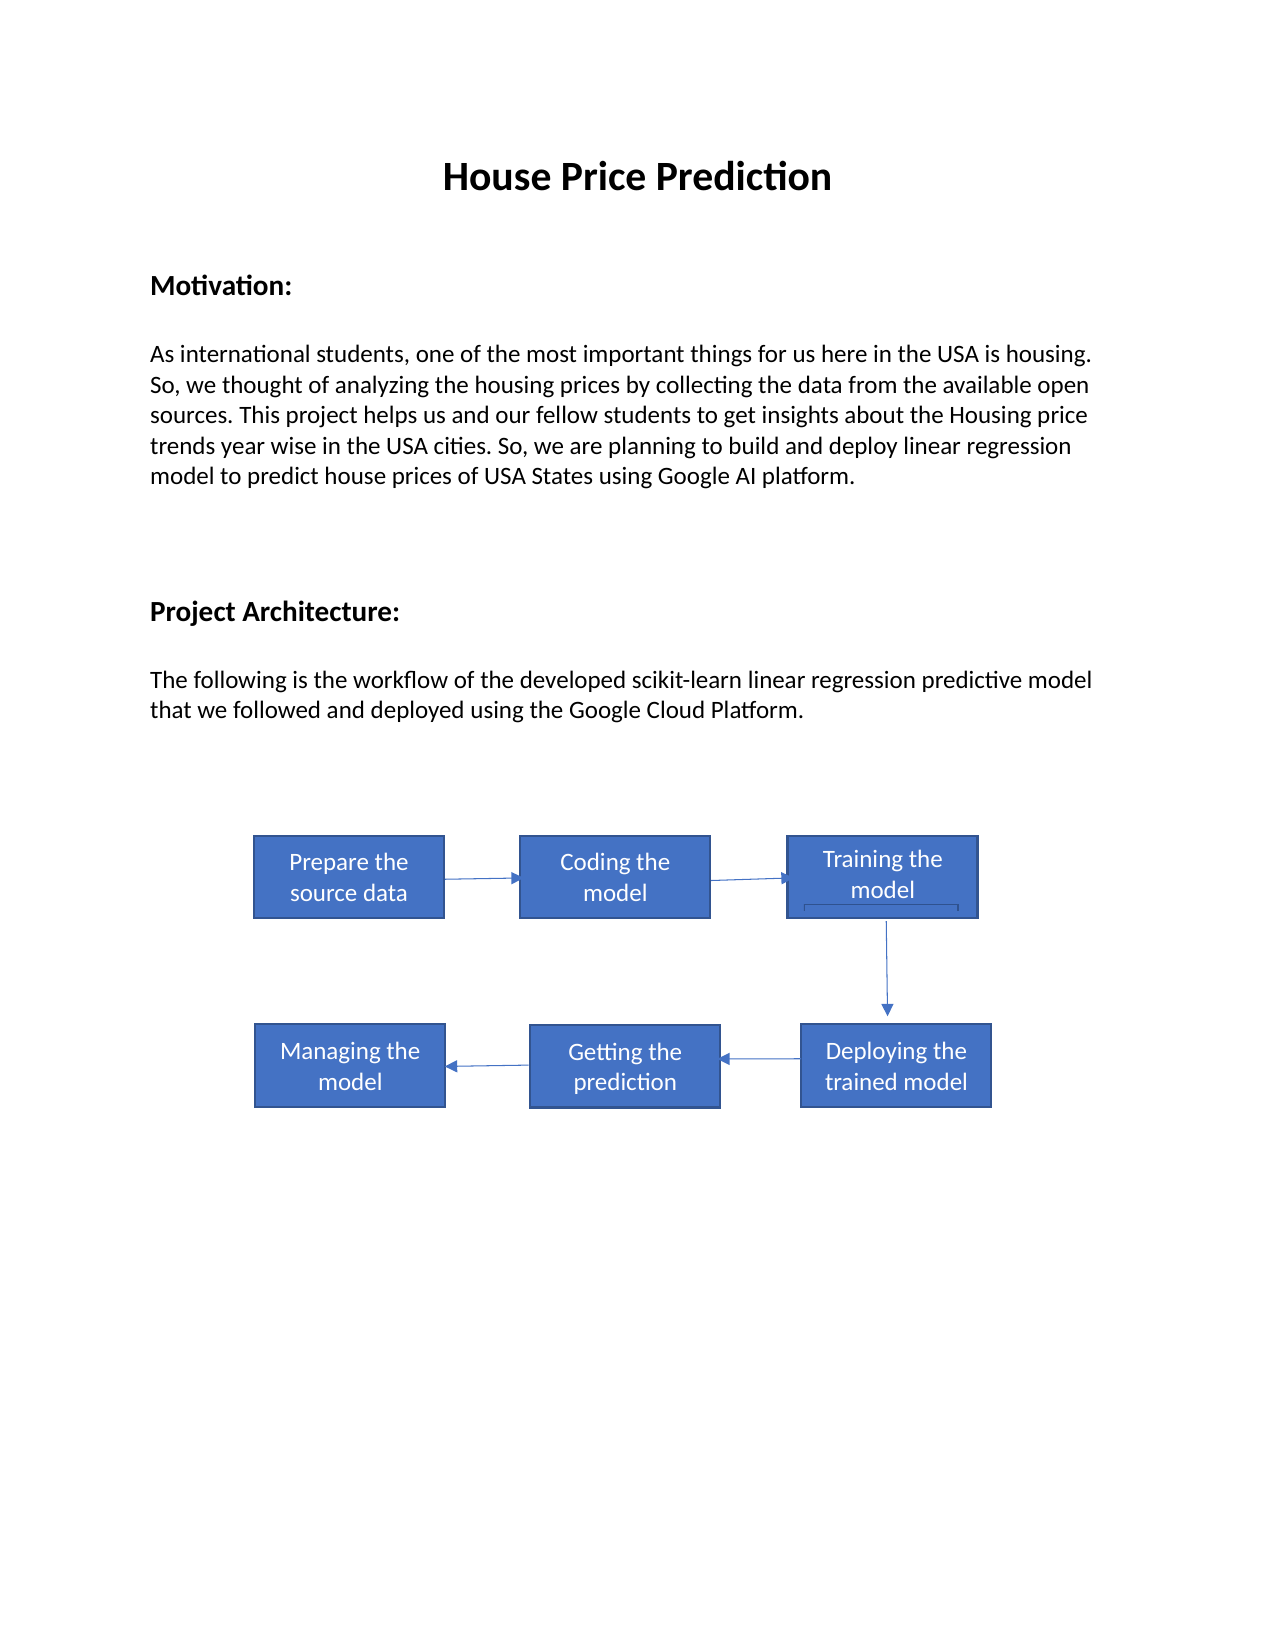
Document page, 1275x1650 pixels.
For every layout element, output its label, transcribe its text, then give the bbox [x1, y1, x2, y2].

text As international students, one of the most important things for us here in the USA is housing. So, we thought of analyzing the housing prices by collecting the data from the available open sources. This project helps us and our fellow students to get insights about the Housing price trends year wise in the USA cities. So, we are planning to build and deploy linear regression model to predict house prices of USA States using Google AI platform. [150, 338, 1125, 491]
text The following is the workflow of the developed scikit-learn linear regression predictive model that we followed and deployed using the Google Cloud Platform. [150, 664, 1125, 725]
text Project Architecture: [150, 593, 1125, 628]
text Motivation: [150, 267, 1125, 303]
text House Price Prediction [150, 150, 1125, 201]
